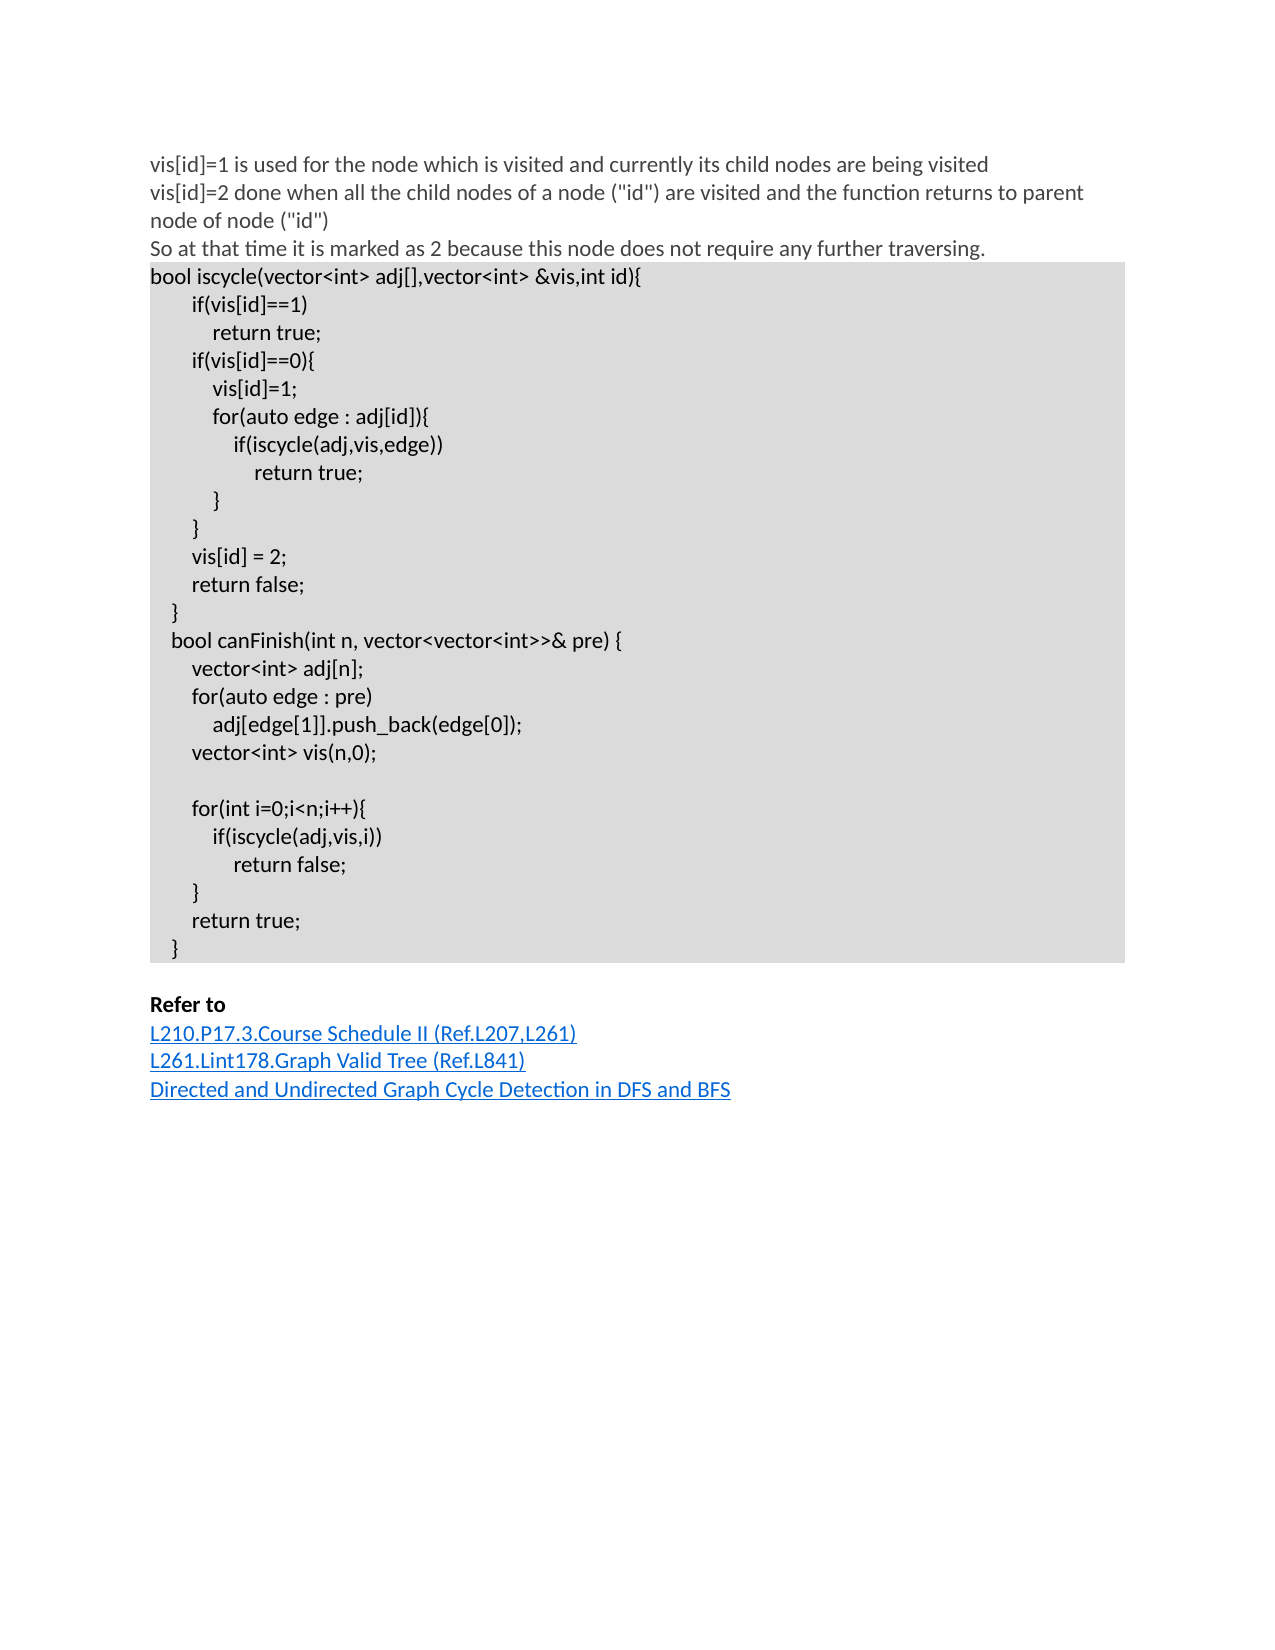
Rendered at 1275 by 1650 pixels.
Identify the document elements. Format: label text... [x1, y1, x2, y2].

text } [150, 934, 1125, 963]
text vis[id]=1 is used for the node which is visited and currently its child nodes are being visited [150, 150, 1125, 178]
text vector<int> vis(n,0); [150, 738, 1125, 766]
text return true; [150, 458, 1125, 486]
text So at that time it is marked as 2 because this node does not require any further traversing. [150, 234, 1125, 262]
text for(auto edge : pre) [150, 682, 1125, 710]
text vector<int> adj[n]; [150, 654, 1125, 682]
text bool canFinish(int n, vector<vector<int>>& pre) { [150, 626, 1125, 654]
text return true; [150, 907, 1125, 934]
text bool iscycle(vector<int> adj[],vector<int> &vis,int id){ [150, 262, 1125, 290]
text if(vis[id]==1) [150, 290, 1125, 318]
text adj[edge[1]].push_back(edge[0]); [150, 710, 1125, 738]
text } [150, 486, 1125, 514]
text vis[id] = 2; [150, 542, 1125, 570]
text L261.Lint178.Graph Valid Tree (Ref.L841) [150, 1047, 1125, 1075]
text return true; [150, 318, 1125, 346]
text Refer to [150, 991, 1125, 1019]
text Directed and Undirected Graph Cycle Detection in DFS and BFS [150, 1075, 1125, 1103]
text return false; [150, 851, 1125, 878]
text for(auto edge : adj[id]){ [150, 402, 1125, 430]
text if(vis[id]==0){ [150, 346, 1125, 374]
text vis[id]=2 done when all the child nodes of a node ("id") are visited and the function returns to parent node of node ("id") [150, 178, 1125, 234]
text } [150, 878, 1125, 907]
text return false; [150, 570, 1125, 598]
text for(int i=0;i<n;i++){ [150, 794, 1125, 822]
text } [150, 598, 1125, 626]
text vis[id]=1; [150, 374, 1125, 402]
text if(iscycle(adj,vis,edge)) [150, 430, 1125, 458]
text L210.P17.3.Course Schedule II (Ref.L207,L261) [150, 1019, 1125, 1047]
text } [150, 514, 1125, 542]
text if(iscycle(adj,vis,i)) [150, 822, 1125, 851]
